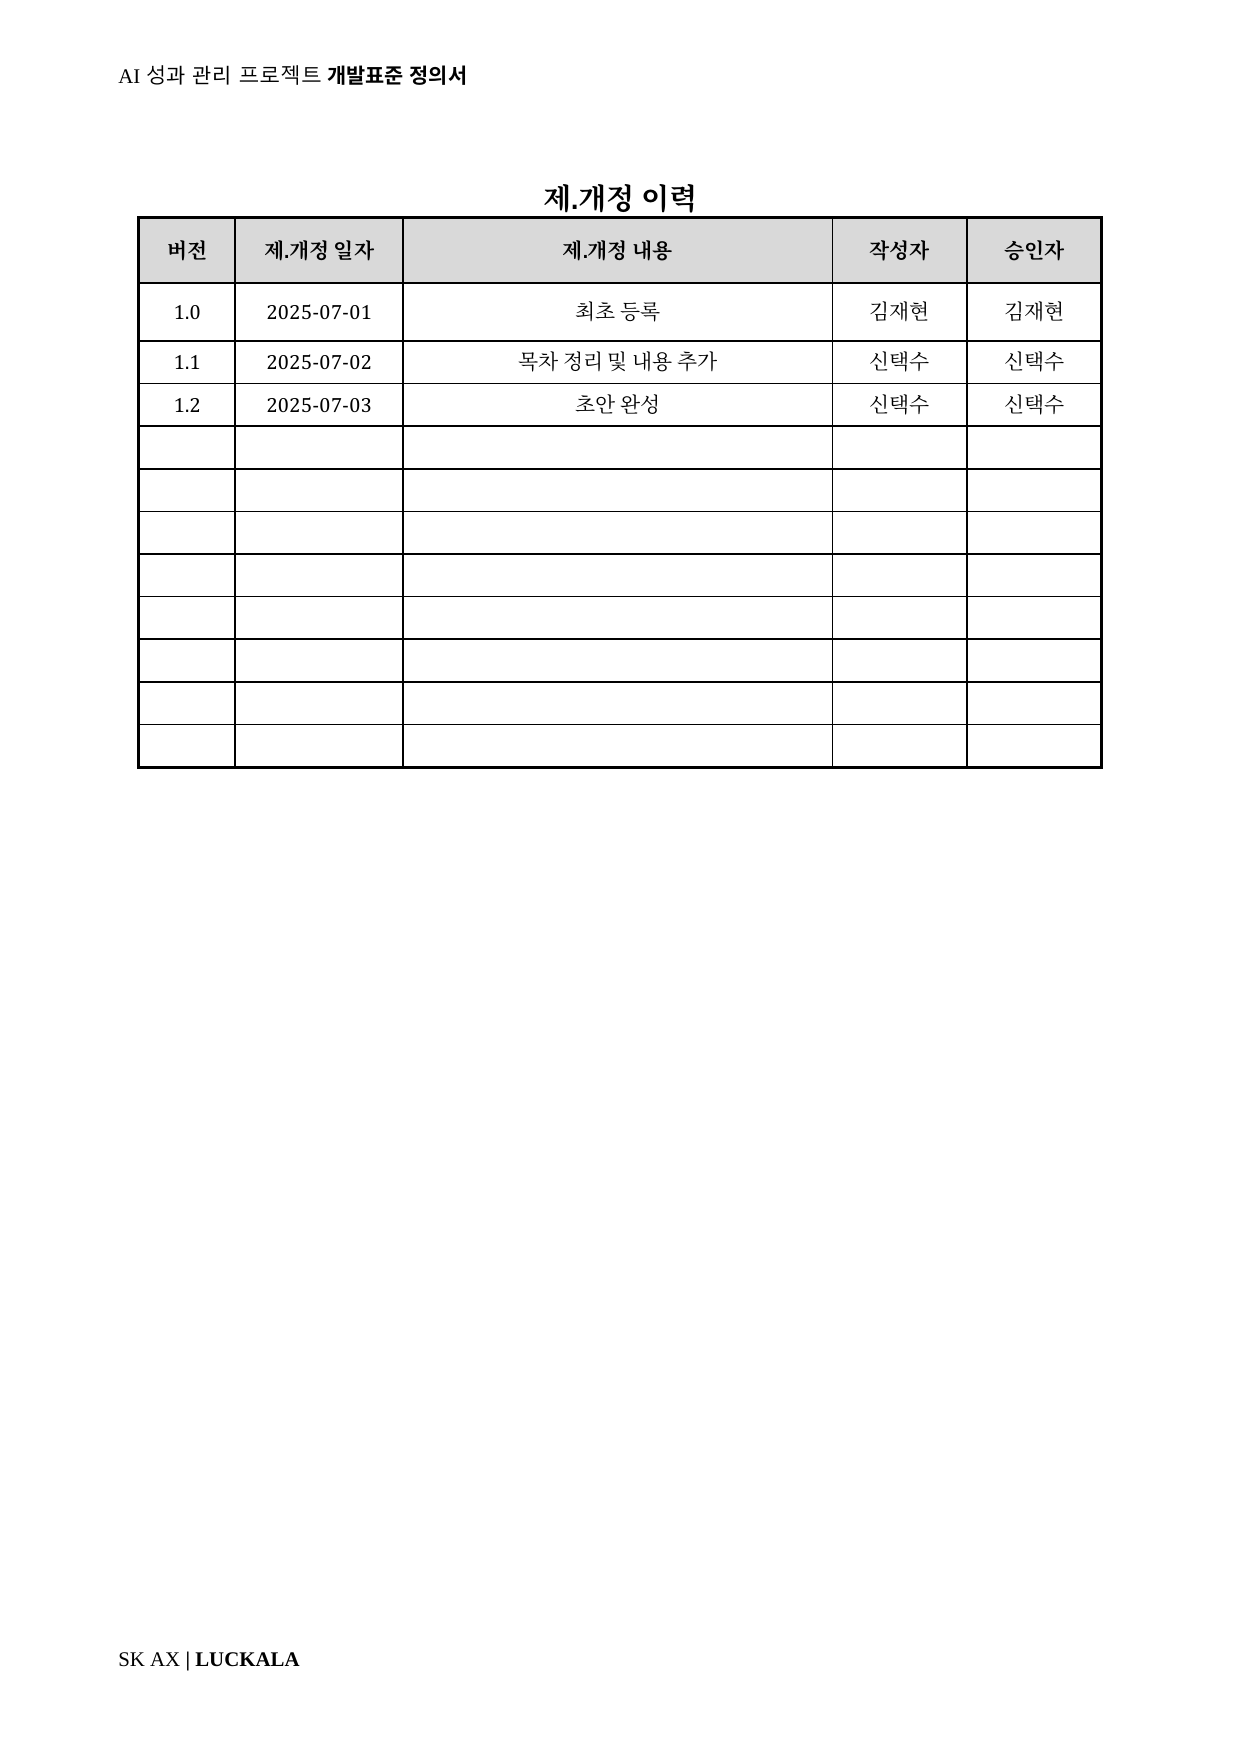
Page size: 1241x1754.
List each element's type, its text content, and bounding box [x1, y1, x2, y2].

table_cell 김재현 [833, 284, 966, 340]
table_cell [968, 725, 1100, 766]
table_cell [968, 555, 1100, 596]
table_cell [833, 725, 966, 766]
table_cell [236, 470, 402, 511]
table_cell [236, 555, 402, 596]
table_cell [833, 683, 966, 723]
table_cell [140, 640, 234, 681]
table_cell [968, 470, 1100, 511]
text 제.개정 이력 [118, 182, 1122, 216]
table_cell [236, 597, 402, 638]
table_cell [140, 725, 234, 766]
table_cell [140, 555, 234, 596]
table_cell 1.2 [140, 384, 234, 425]
table_cell 신택수 [833, 384, 966, 425]
table_cell [140, 597, 234, 638]
table_cell 1.0 [140, 284, 234, 340]
table_cell 1.1 [140, 342, 234, 383]
table_cell 김재현 [968, 284, 1100, 340]
table_cell [140, 683, 234, 723]
table_cell 신택수 [968, 342, 1100, 383]
table_header 버전 [140, 219, 234, 282]
table_cell [404, 427, 832, 468]
table_cell [968, 683, 1100, 723]
table_header 제.개정 일자 [236, 219, 402, 282]
table_cell [236, 725, 402, 766]
table_cell 목차 정리 및 내용 추가 [404, 342, 832, 383]
table_header 제.개정 내용 [404, 219, 832, 282]
table_cell [404, 683, 832, 723]
table_cell [833, 640, 966, 681]
table_cell [236, 683, 402, 723]
table_cell 2025-07-03 [236, 384, 402, 425]
table_cell [968, 597, 1100, 638]
table_cell [833, 427, 966, 468]
table_cell [833, 512, 966, 553]
table_cell [140, 470, 234, 511]
table_cell [833, 555, 966, 596]
table_cell [968, 427, 1100, 468]
table_cell [404, 470, 832, 511]
table_cell [404, 512, 832, 553]
table_header 작성자 [833, 219, 966, 282]
table_cell 초안 완성 [404, 384, 832, 425]
table_cell [404, 725, 832, 766]
table_cell [833, 597, 966, 638]
table_cell [833, 470, 966, 511]
table_cell [404, 640, 832, 681]
table_cell 최초 등록 [404, 284, 832, 340]
table_cell [140, 427, 234, 468]
table_cell [236, 512, 402, 553]
table_cell [404, 597, 832, 638]
table_cell [968, 640, 1100, 681]
table_cell [968, 512, 1100, 553]
table_cell 2025-07-02 [236, 342, 402, 383]
table_cell [236, 640, 402, 681]
table_cell 2025-07-01 [236, 284, 402, 340]
table_header 승인자 [968, 219, 1100, 282]
table_cell [404, 555, 832, 596]
table_cell 신택수 [968, 384, 1100, 425]
table_cell 신택수 [833, 342, 966, 383]
table_cell [236, 427, 402, 468]
table_cell [140, 512, 234, 553]
